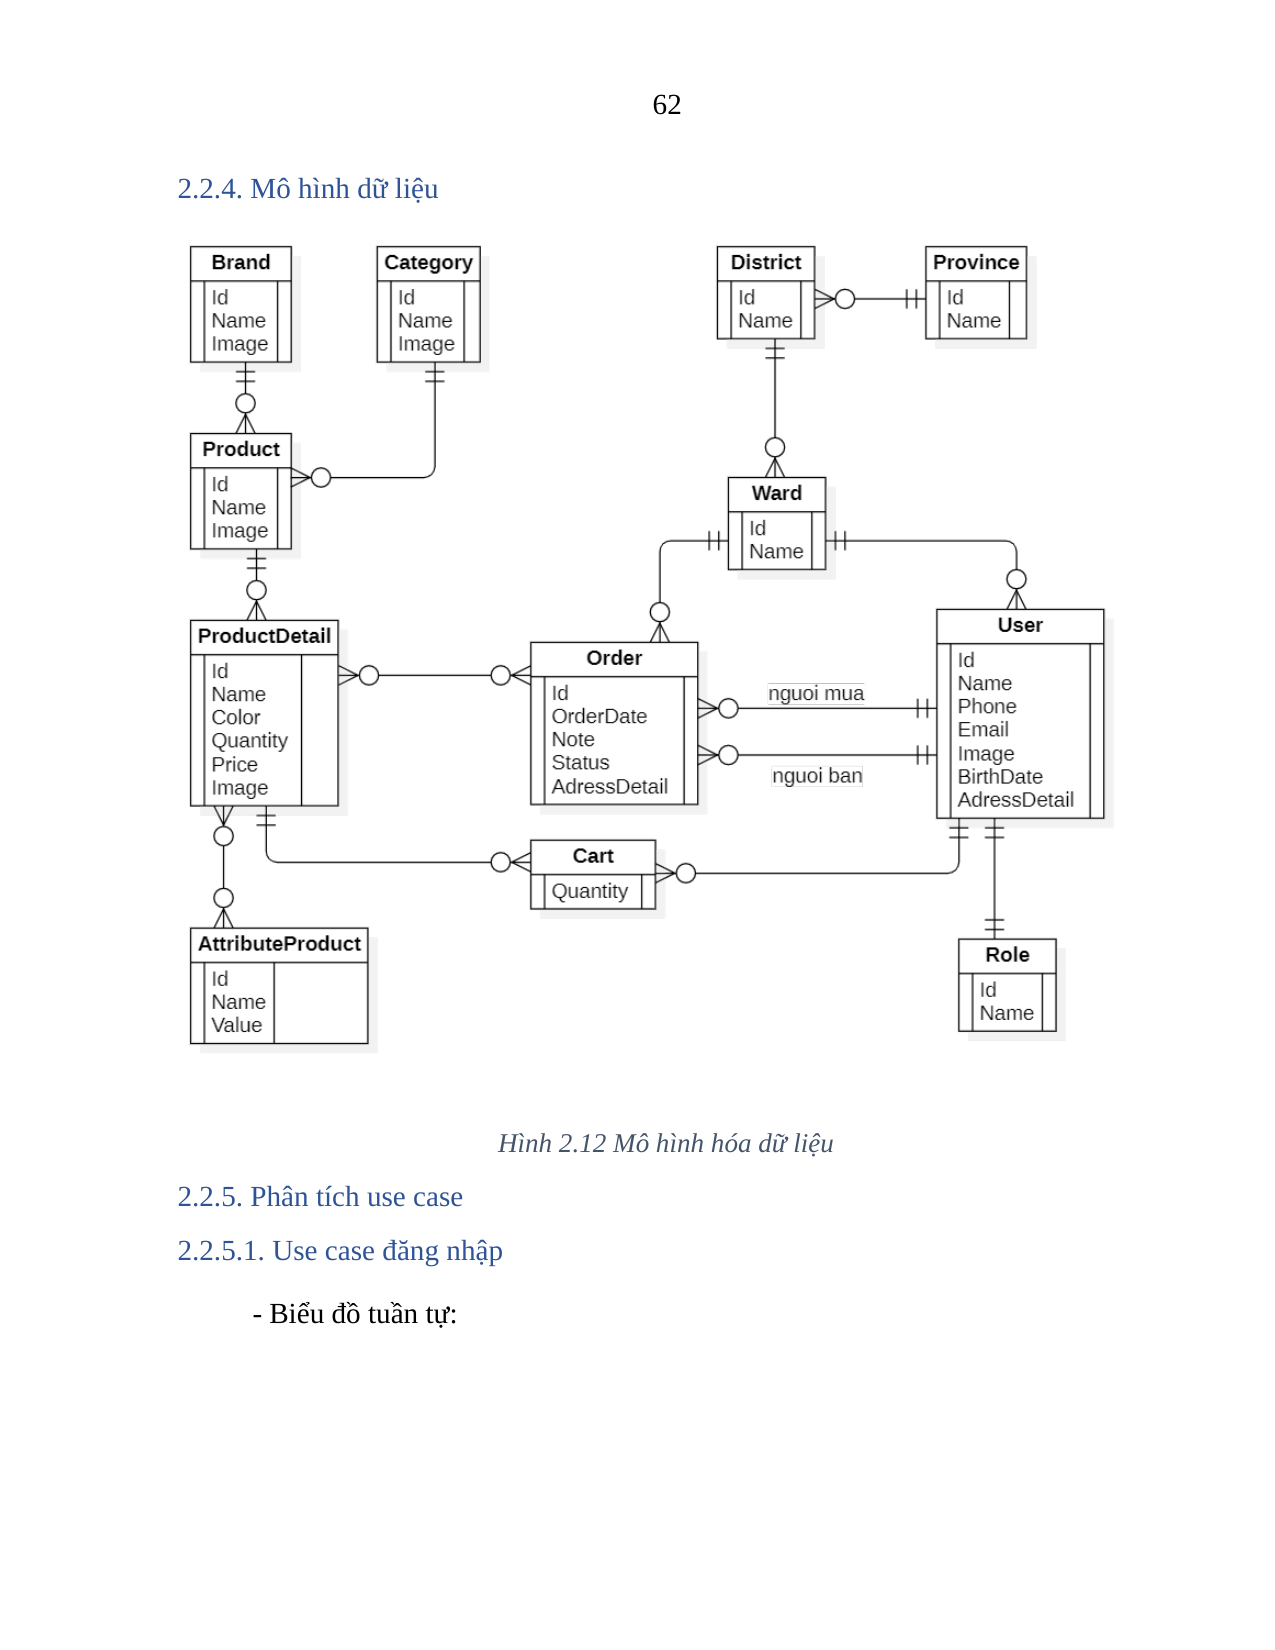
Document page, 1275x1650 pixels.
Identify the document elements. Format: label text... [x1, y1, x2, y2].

subtitle Phân tích use case [177, 1179, 1157, 1212]
picture [177, 234, 1157, 1098]
subtitle Use case đăng nhập [177, 1233, 1157, 1267]
list Biểu đồ tuần tự: [177, 1296, 1157, 1329]
subtitle Mô hình dữ liệu [177, 171, 1157, 205]
